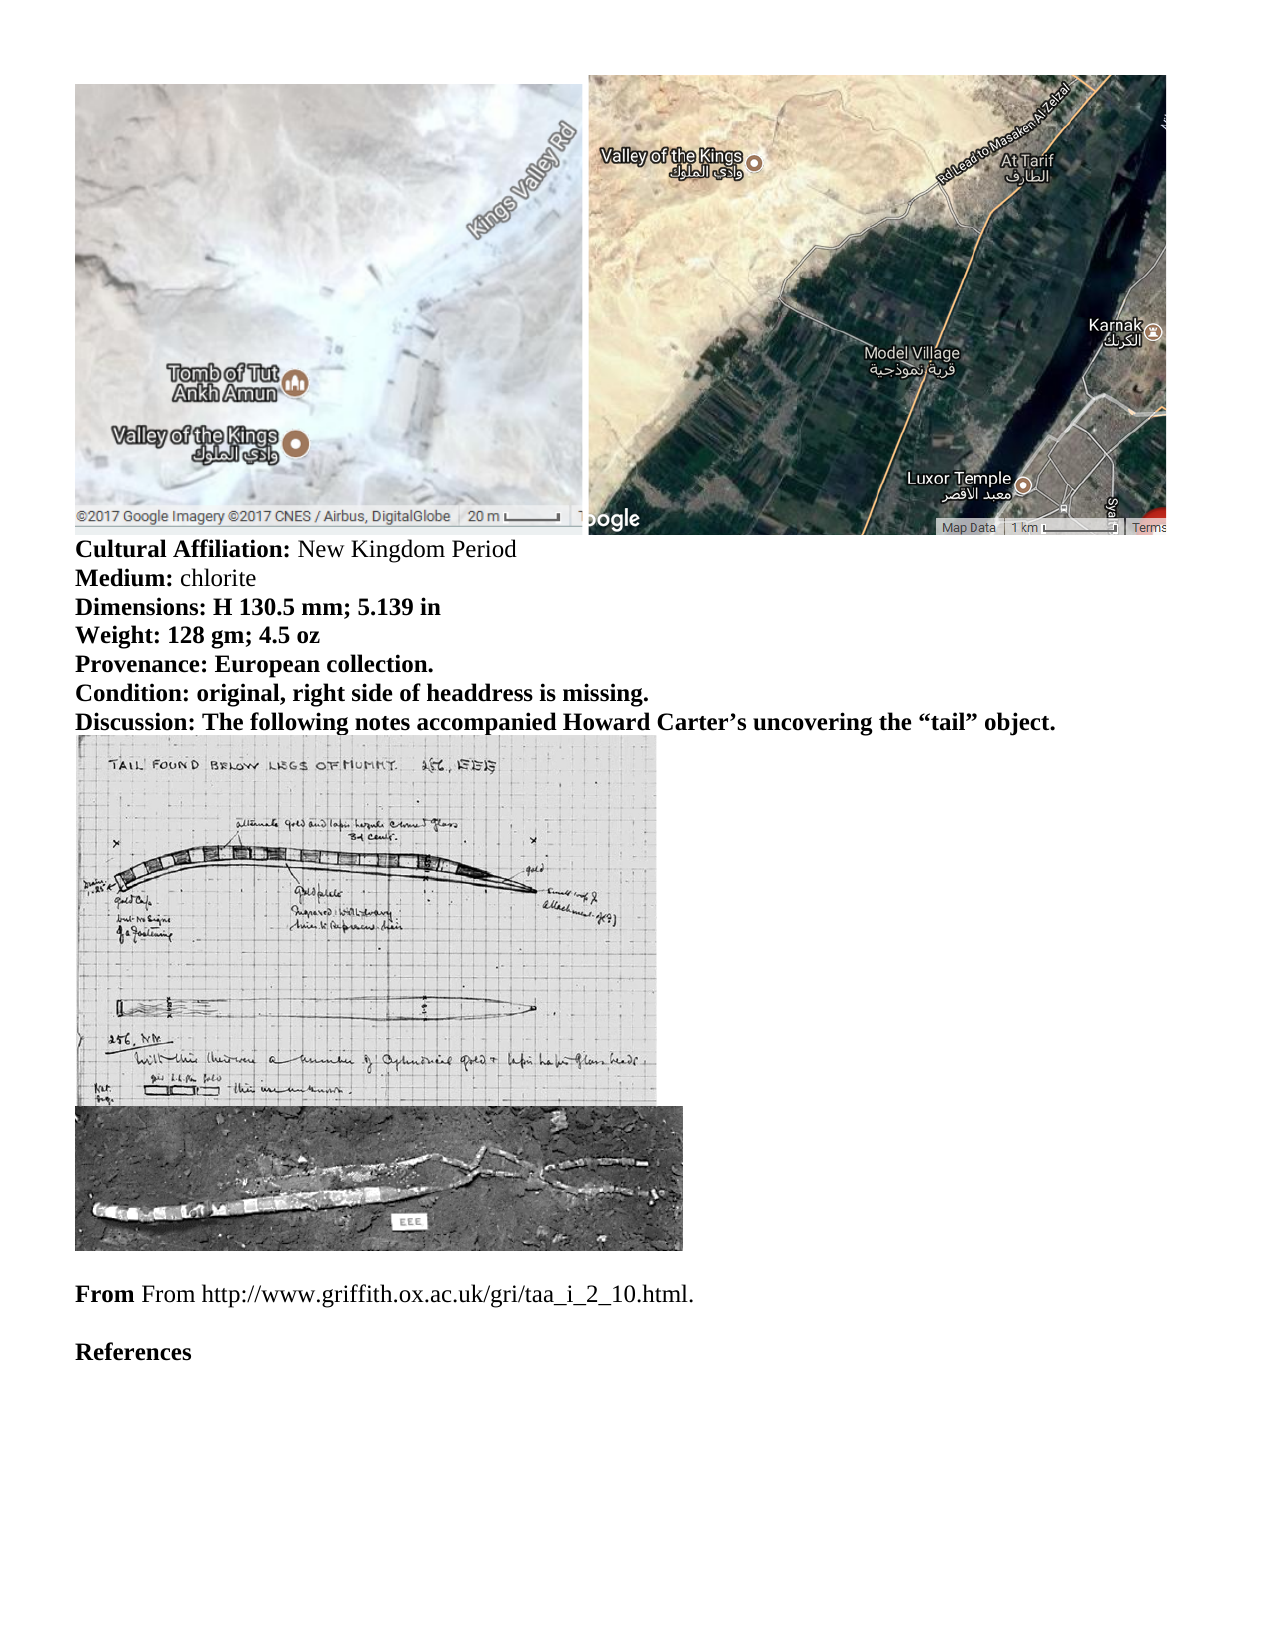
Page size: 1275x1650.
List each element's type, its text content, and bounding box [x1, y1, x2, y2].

text Provenance: European collection. [75, 649, 1200, 678]
text Condition: original, right side of headdress is missing. [75, 678, 1200, 707]
picture [588, 75, 1167, 535]
picture [75, 735, 683, 1251]
picture [75, 84, 583, 535]
text Dimensions: H 130.5 mm; 5.139 in Weight: 128 gm; 4.5 oz [75, 592, 1200, 649]
text References [75, 1337, 1200, 1366]
text From From http://www.griffith.ox.ac.uk/gri/taa_i_2_10.html. [75, 1279, 1200, 1308]
text Medium: chlorite [75, 563, 1200, 592]
text Discussion: The following notes accompanied Howard Carter’s uncovering the “tail” object. [75, 707, 1200, 736]
text Cultural Affiliation: New Kingdom Period [75, 534, 1200, 563]
